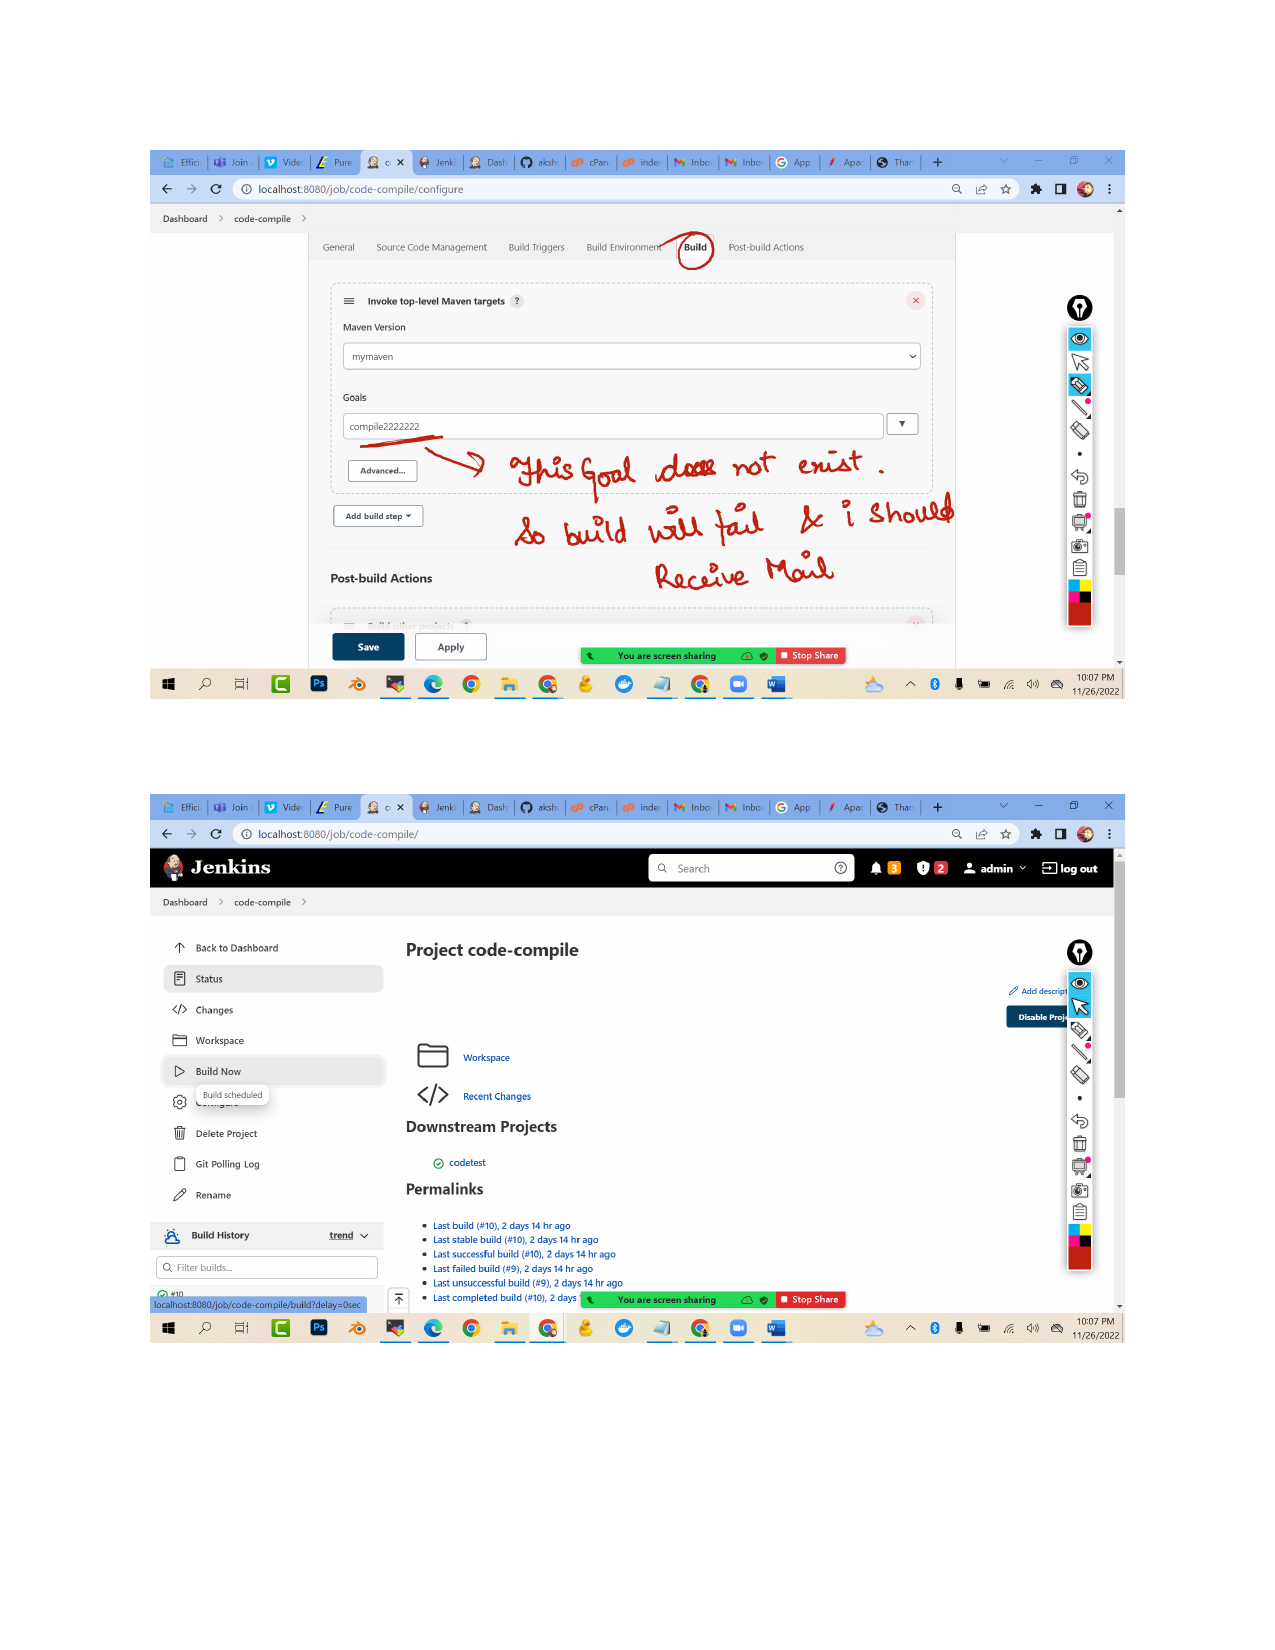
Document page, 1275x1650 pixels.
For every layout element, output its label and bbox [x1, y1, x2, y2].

picture [150, 794, 1125, 1343]
picture [150, 150, 1125, 699]
